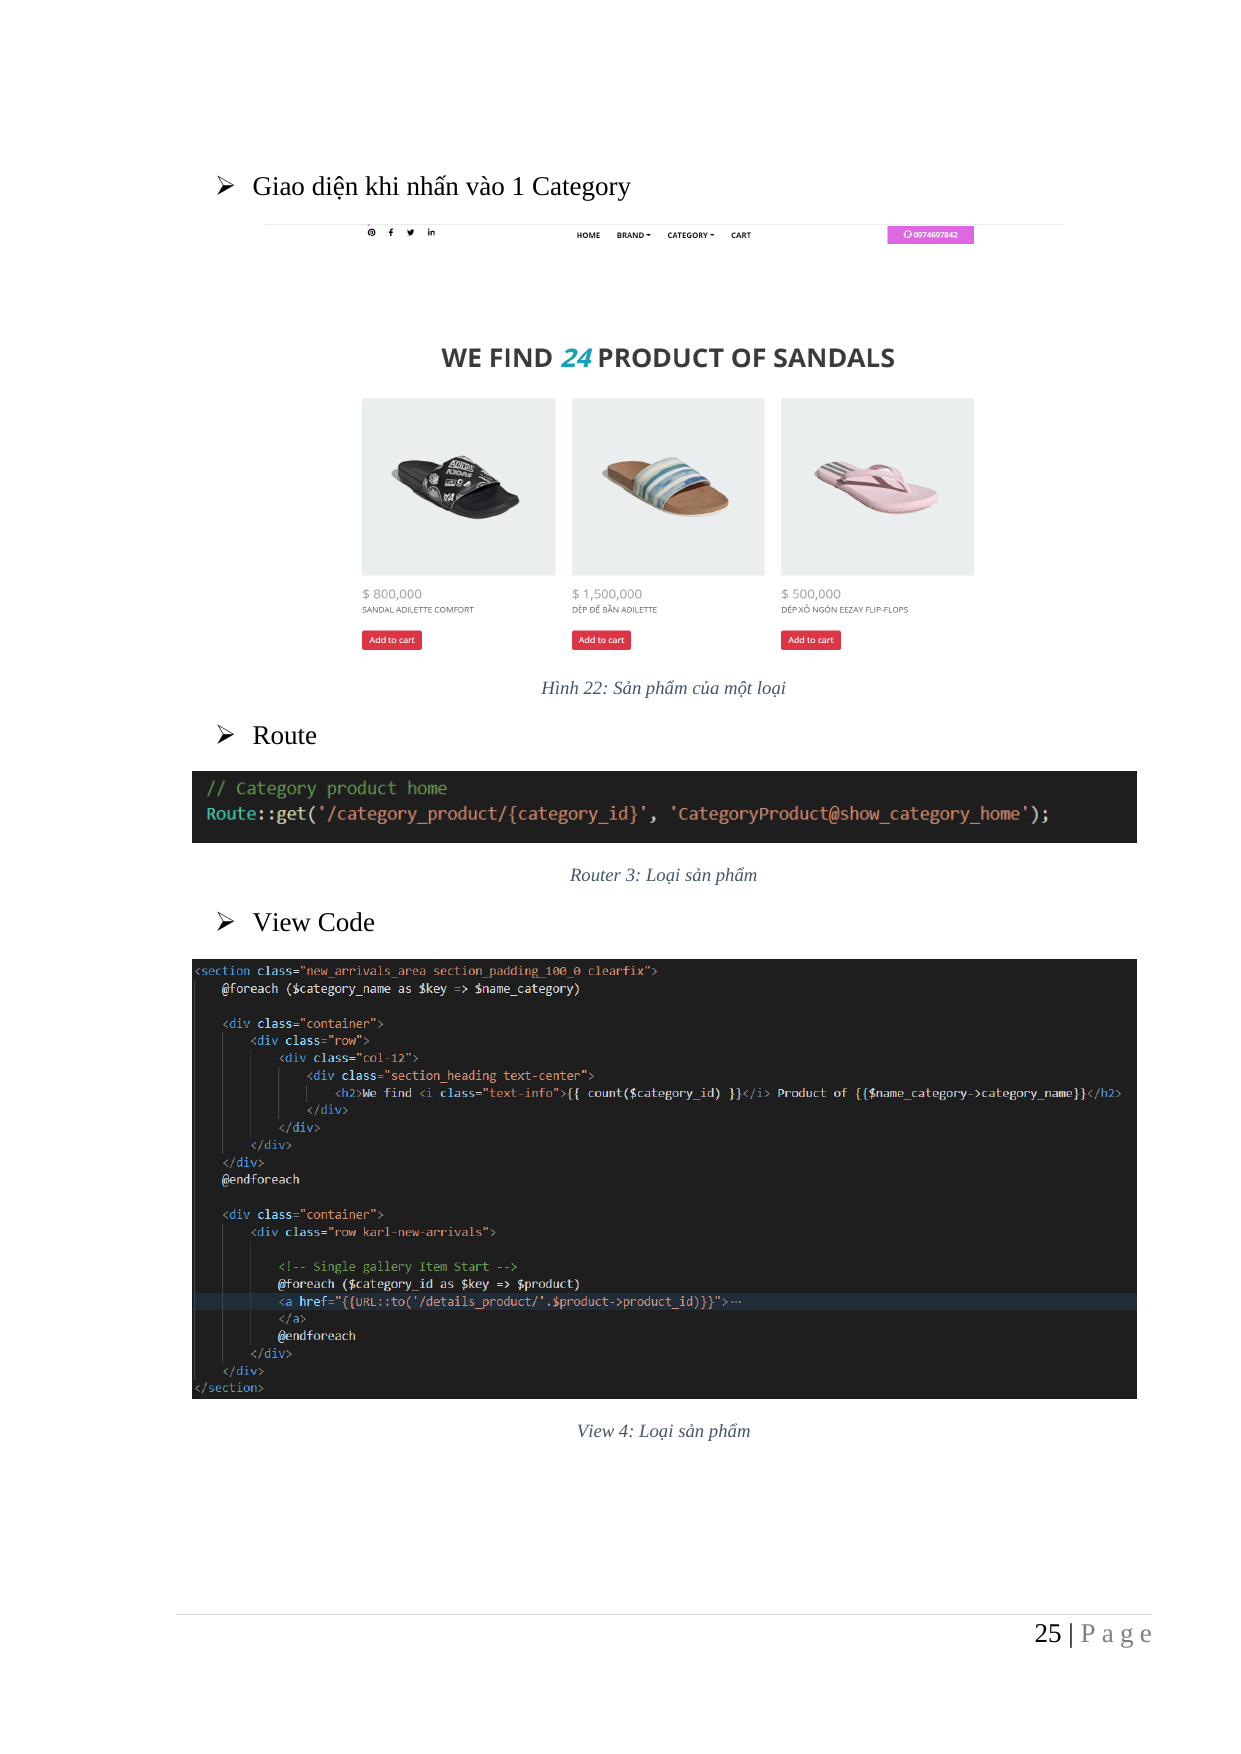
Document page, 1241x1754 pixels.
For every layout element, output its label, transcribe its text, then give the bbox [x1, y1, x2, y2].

picture [192, 959, 1137, 1399]
text Hình 22: Sản phẩm của một loại [177, 677, 1152, 698]
list View Code [215, 906, 1152, 938]
picture [265, 223, 1064, 656]
picture [192, 771, 1137, 843]
list Route [215, 719, 1152, 751]
list Giao diện khi nhấn vào 1 Category [215, 171, 1152, 202]
